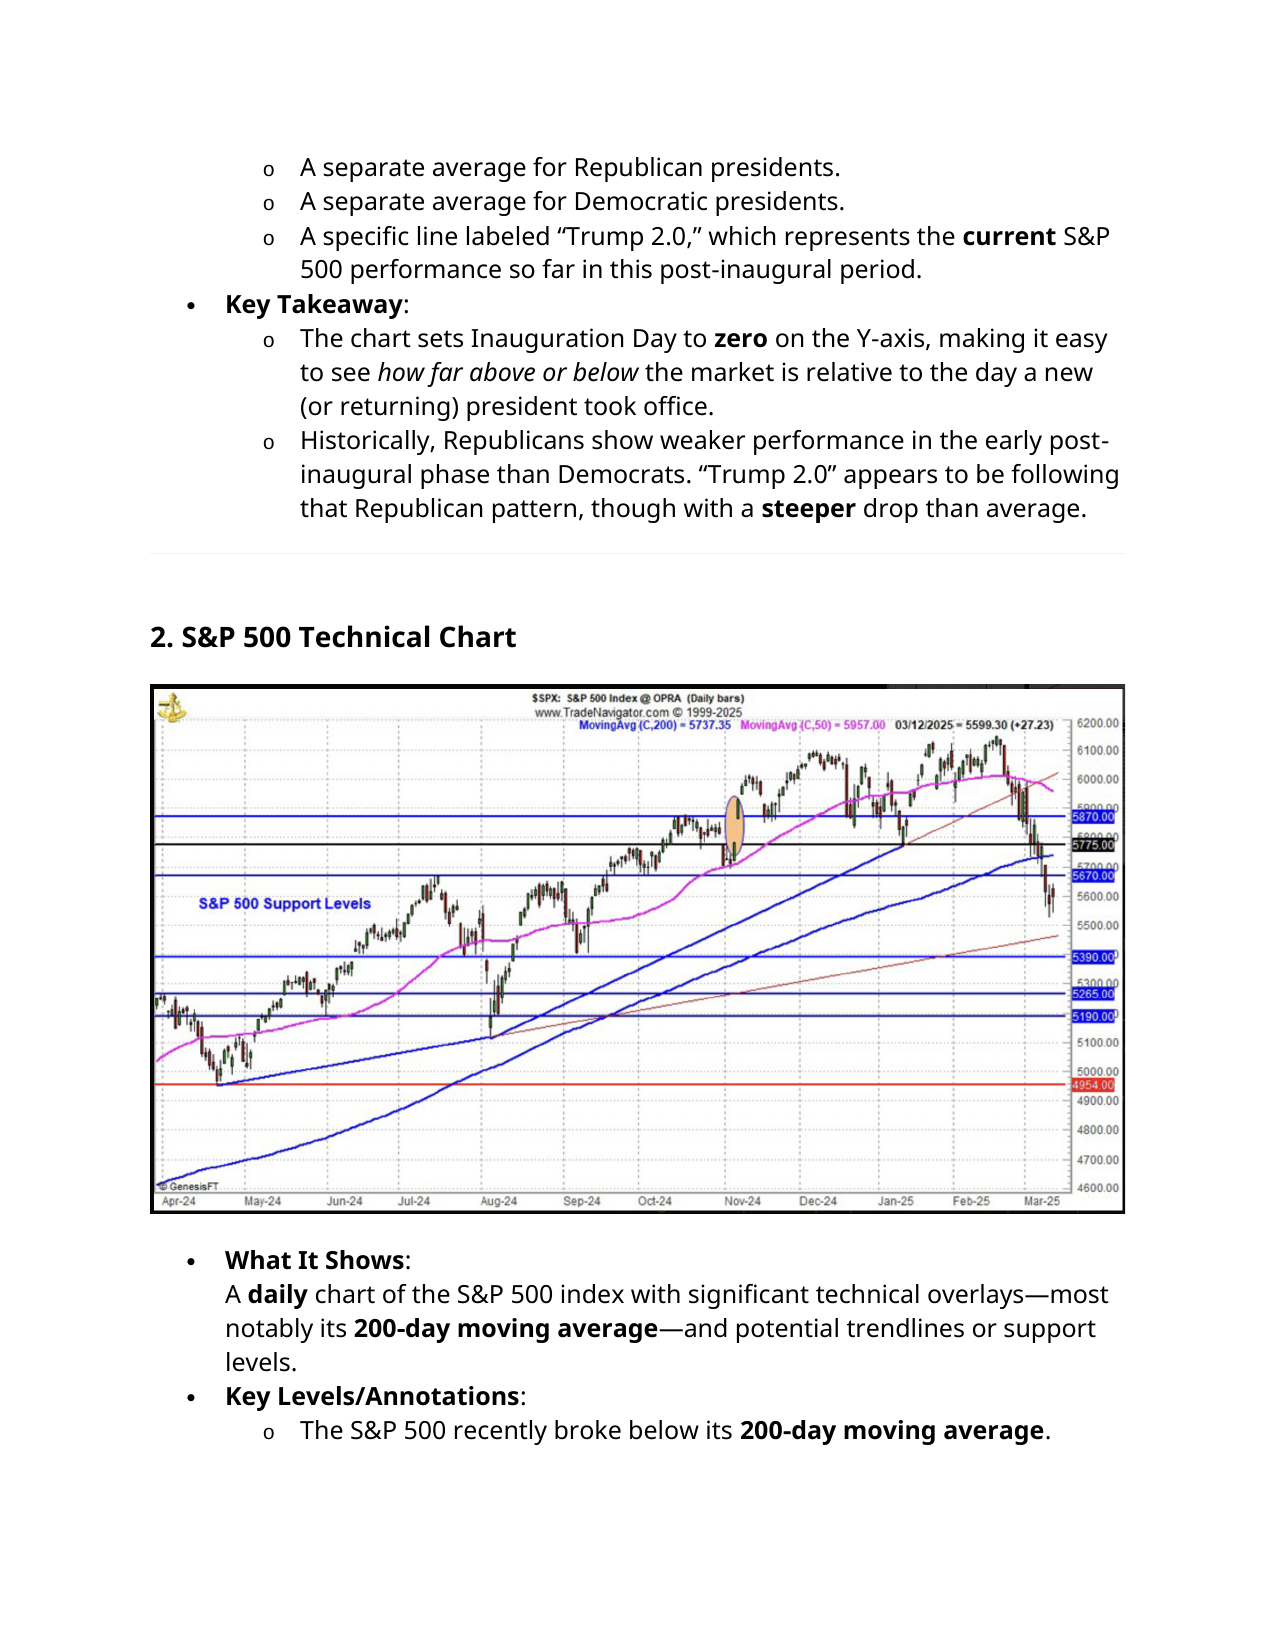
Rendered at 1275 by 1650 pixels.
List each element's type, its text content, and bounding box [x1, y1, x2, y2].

list A specific line labeled “Trump 2.0,” which represents the current S&P 500 performance so far in this post‐inaugural period. [262, 218, 1125, 286]
picture [150, 684, 1125, 1214]
list The chart sets Inauguration Day to zero on the Y‐axis, making it easy to see how far above or below the market is relative to the day a new (or returning) president took office. [262, 320, 1125, 422]
text 2. S&P 500 Technical Chart [150, 617, 1125, 655]
list Key Levels/Annotations: [187, 1378, 1125, 1413]
list What It Shows: A daily chart of the S&P 500 index with significant technical overlays—most notably its 200‐day moving average—and potential trendlines or support levels. [187, 1242, 1125, 1378]
list The S&P 500 recently broke below its 200‐day moving average. [262, 1413, 1125, 1447]
list Key Takeaway: [187, 286, 1125, 320]
list Historically, Republicans show weaker performance in the early post‐inaugural phase than Democrats. “Trump 2.0” appears to be following that Republican pattern, though with a steeper drop than average. [262, 422, 1125, 525]
list A separate average for Republican presidents. [262, 150, 1125, 184]
list A separate average for Democratic presidents. [262, 184, 1125, 218]
